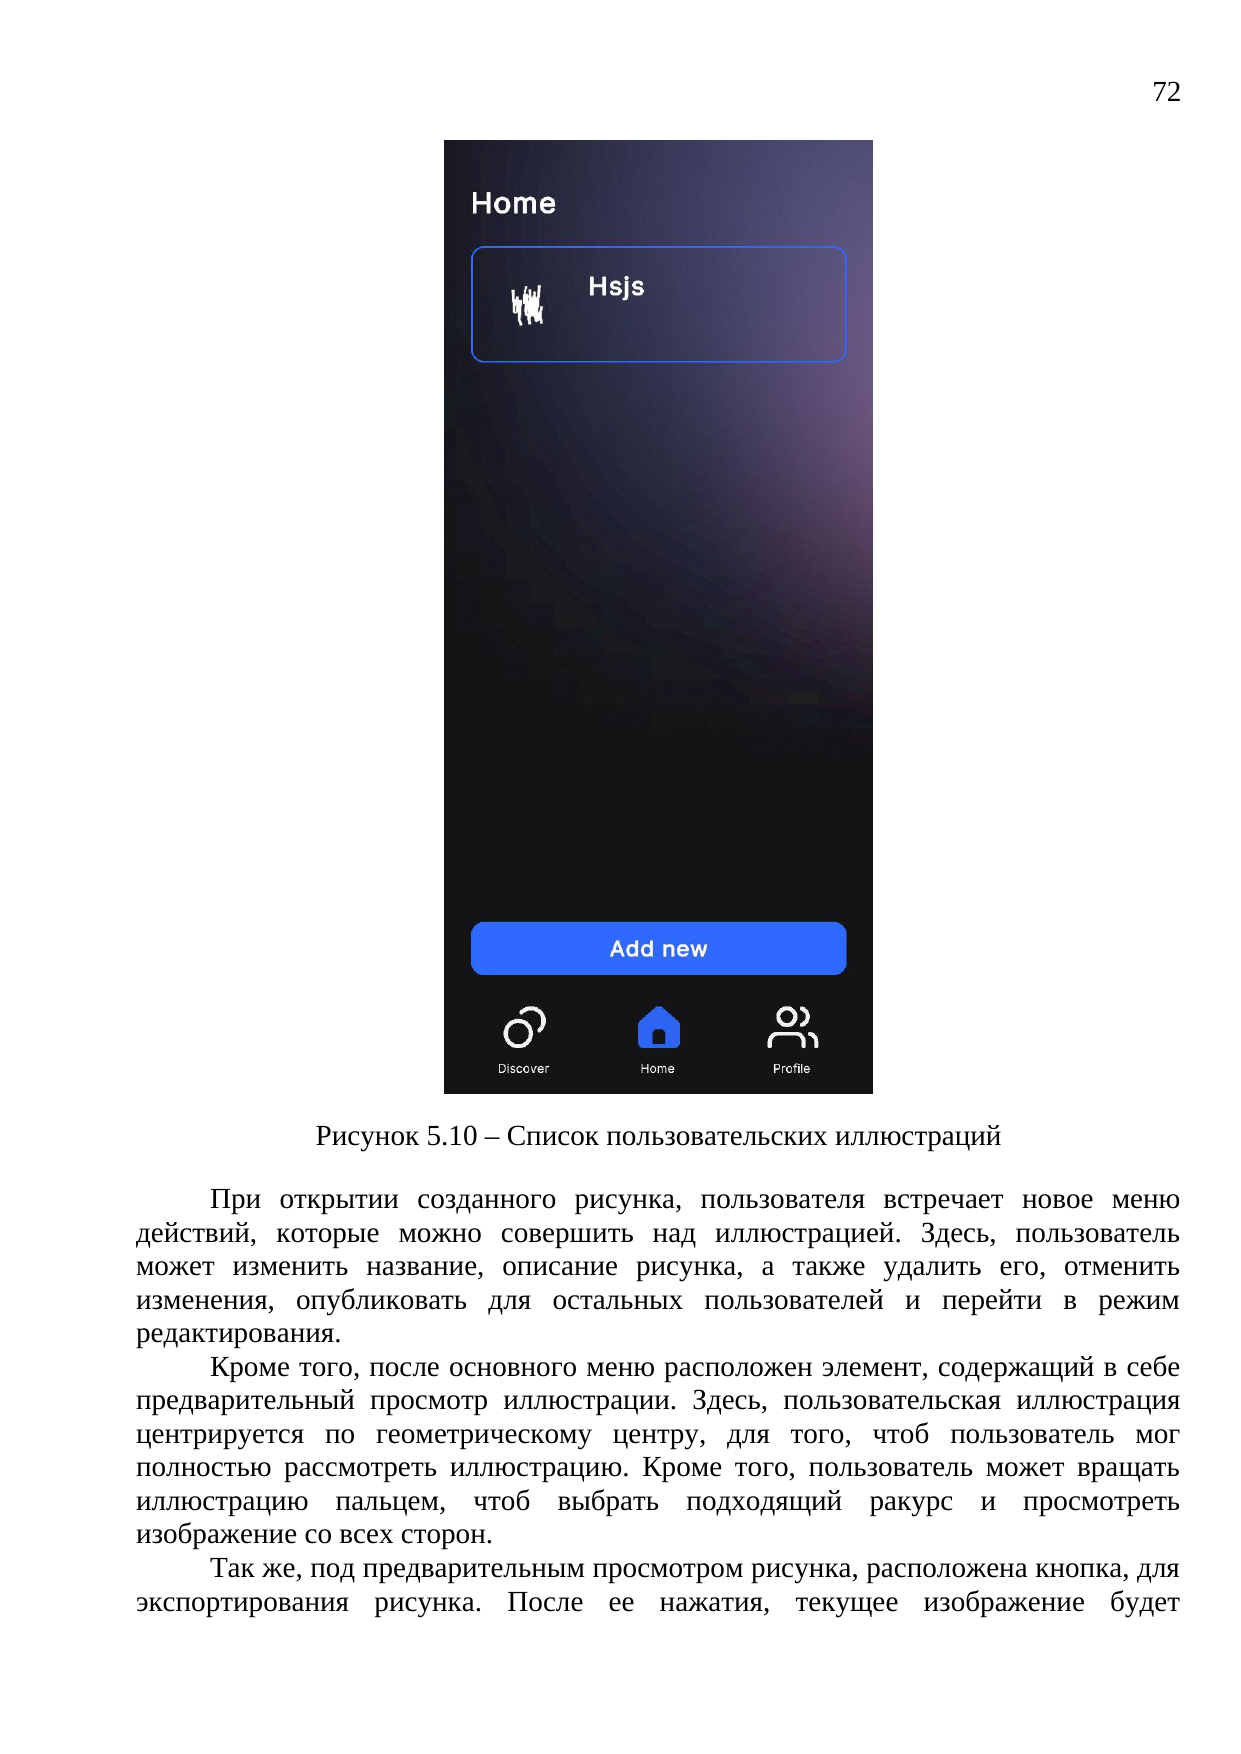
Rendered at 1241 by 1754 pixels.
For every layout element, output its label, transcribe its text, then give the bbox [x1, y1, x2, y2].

text Рисунок 5.10 – Список пользовательских иллюстраций [136, 1118, 1181, 1152]
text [136, 1550, 1181, 1617]
picture [444, 140, 873, 1094]
text Кроме того, после основного меню расположен элемент, содержащий в себе предварительный просмотр иллюстрации. Здесь, пользовательская иллюстрация центрируется по геометрическому центру, для того, чтоб пользователь мог полностью рассмотреть иллюстрацию. Кроме того, пользователь может вращать иллюстрацию пальцем, чтоб выбрать подходящий ракурс и просмотреть изображение со всех сторон. [136, 1349, 1181, 1550]
text При открытии созданного рисунка, пользователя встречает новое меню действий, которые можно совершить над иллюстрацией. Здесь, пользователь может изменить название, описание рисунка, а также удалить его, отменить изменения, опубликовать для остальных пользователей и перейти в режим редактирования. [136, 1181, 1181, 1349]
